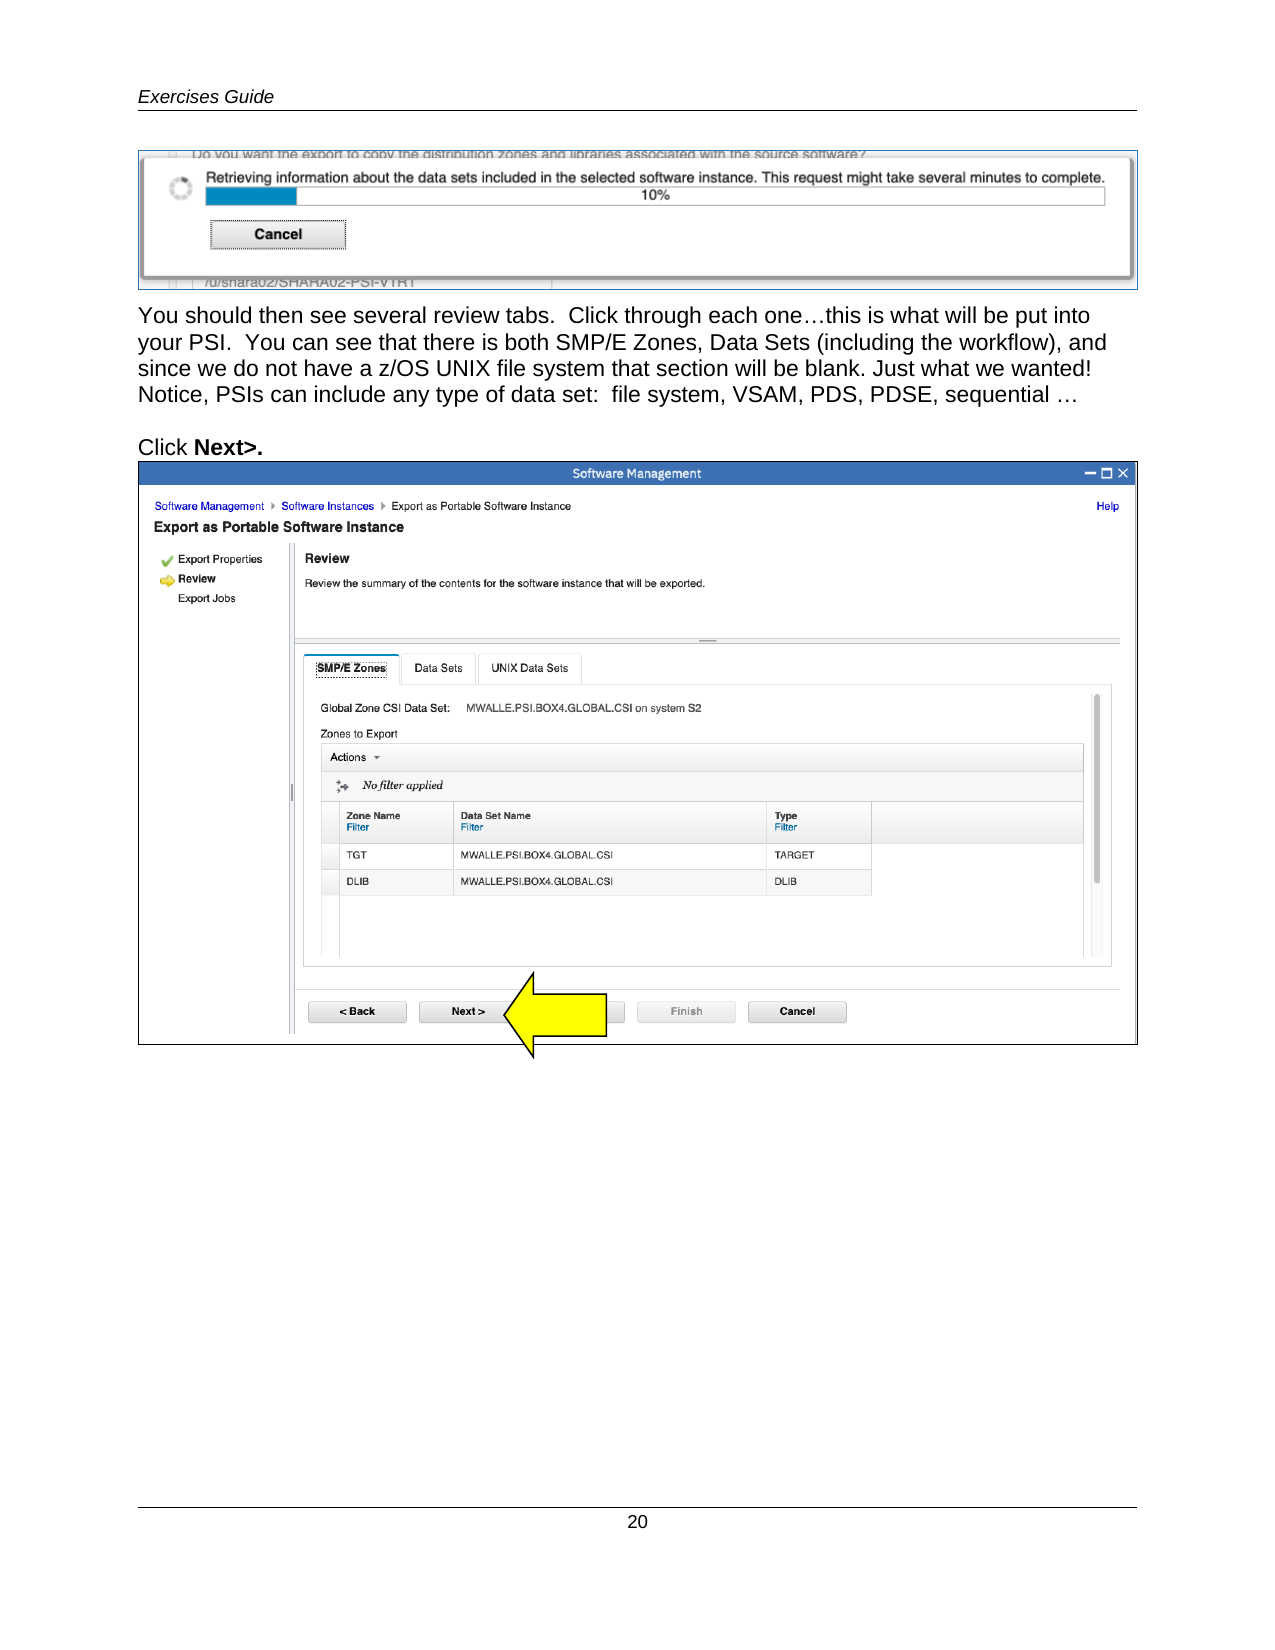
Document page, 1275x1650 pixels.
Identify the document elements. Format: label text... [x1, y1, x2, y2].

picture [139, 462, 1137, 1044]
text You should then see several review tabs. Click through each one…this is what will be put into your PSI. You can see that there is both SMP/E Zones, Data Sets (including the workflow), and since we do not have a z/OS UNIX file system that section will be blank. Just what we wanted! Notice, PSIs can include any type of data set: file system, VSAM, PDS, PDSE, sequential … [138, 302, 1137, 408]
text Click Next>. [138, 434, 1137, 461]
picture [139, 151, 1137, 289]
